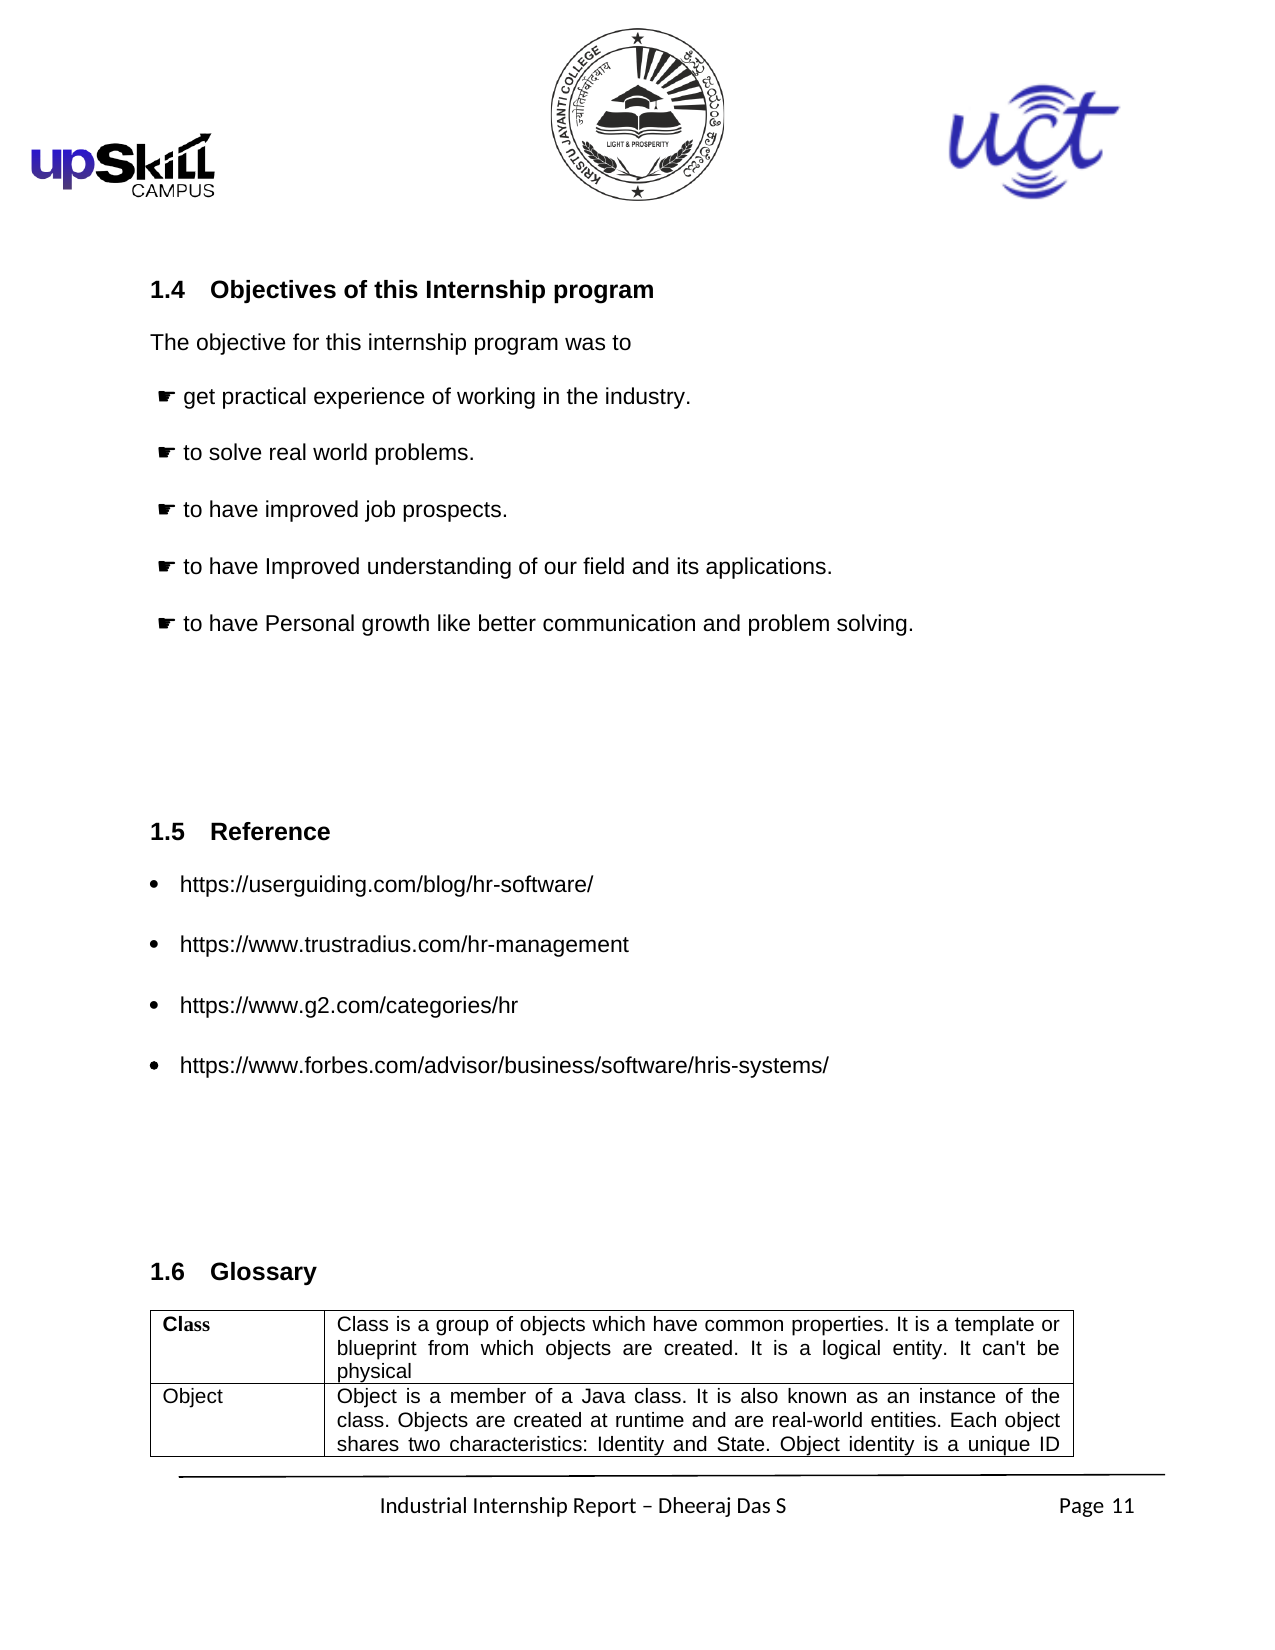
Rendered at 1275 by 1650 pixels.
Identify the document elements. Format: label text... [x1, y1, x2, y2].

text ☛ get practical experience of working in the industry. [150, 379, 1134, 411]
subtitle Reference [150, 821, 1134, 846]
picture [946, 75, 1125, 201]
table_header Class is a group of objects which have common properties. It is a template or blueprint from which objects are created. It is a logical entity. It can't be physical [325, 1311, 1073, 1383]
list https://www.g2.com/categories/hr [150, 992, 1134, 1018]
subtitle Glossary [150, 1260, 1134, 1285]
text ☛ to have improved job prospects. [150, 493, 1134, 524]
text ☛ to solve real world problems. [150, 436, 1134, 468]
list https://www.trustradius.com/hr-management [150, 931, 1134, 957]
list https://www.forbes.com/advisor/business/software/hris-systems/ [150, 1052, 1134, 1078]
table_cell Object [151, 1384, 324, 1456]
text The objective for this internship program was to [150, 328, 1134, 355]
subtitle Objectives of this Internship program [150, 278, 1134, 303]
list https://userguiding.com/blog/hr-software/ [150, 871, 1134, 897]
text ☛ to have Improved understanding of our field and its applications. [150, 550, 1134, 581]
picture [0, 120, 246, 201]
text ☛ to have Personal growth like better communication and problem solving. [150, 607, 1134, 638]
picture [550, 28, 725, 201]
table_header Class [151, 1311, 324, 1383]
